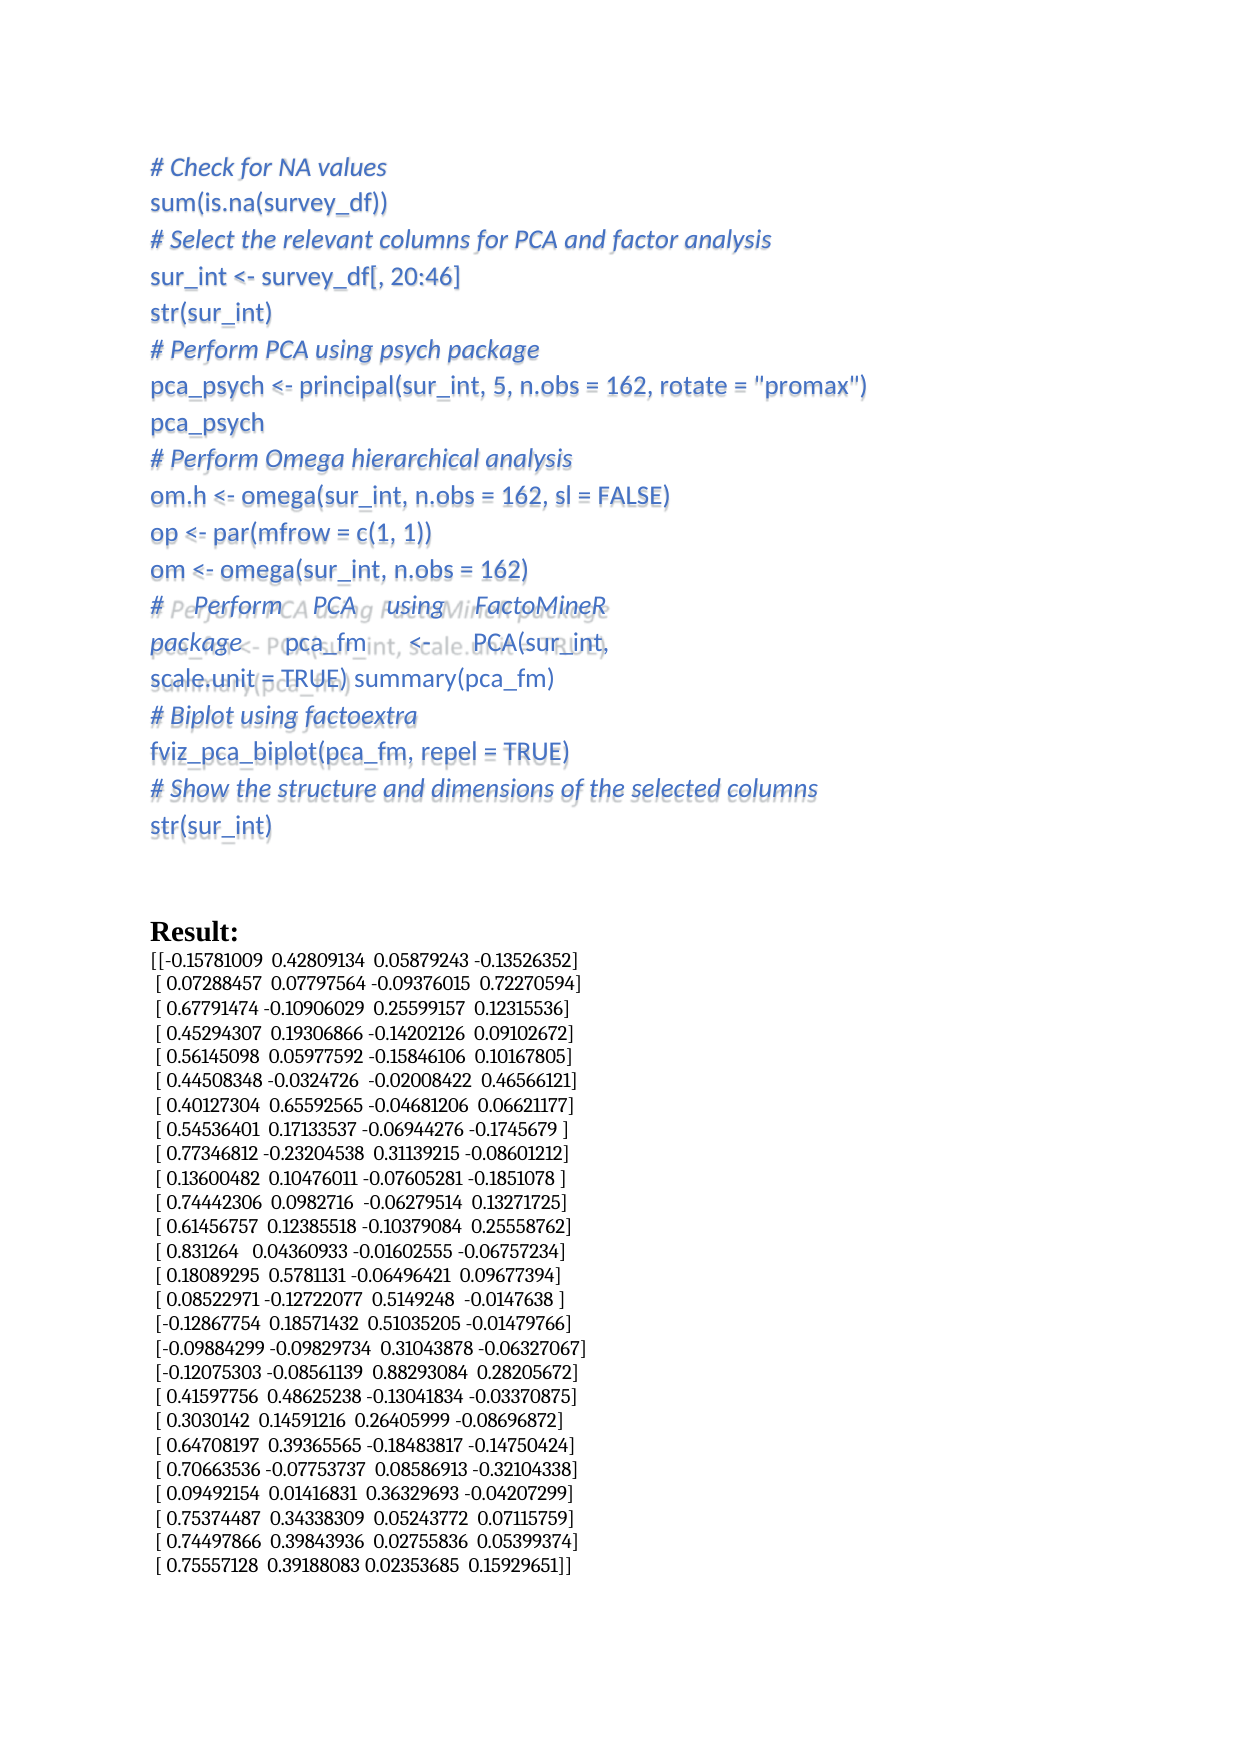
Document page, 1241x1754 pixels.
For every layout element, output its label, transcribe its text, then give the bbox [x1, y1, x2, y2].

text [ 0.67791474 -0.10906029 0.25599157 0.12315536] [154, 996, 1132, 1021]
text [[-0.15781009 0.42809134 0.05879243 -0.13526352] [150, 948, 1132, 972]
text [-0.12075303 -0.08561139 0.88293084 0.28205672] [154, 1360, 1132, 1384]
text [ 0.70663536 -0.07753737 0.08586913 -0.32104338] [154, 1457, 1132, 1481]
text [ 0.09492154 0.01416831 0.36329693 -0.04207299] [154, 1481, 1132, 1506]
picture [131, 155, 902, 865]
text [ 0.08522971 -0.12722077 0.5149248 -0.0147638 ] [154, 1287, 1132, 1311]
text [ 0.45294307 0.19306866 -0.14202126 0.09102672] [154, 1021, 1132, 1045]
text [ 0.75557128 0.39188083 0.02353685 0.15929651]] [154, 1554, 1132, 1578]
text [ 0.13600482 0.10476011 -0.07605281 -0.1851078 ] [154, 1166, 1132, 1190]
text [ 0.41597756 0.48625238 -0.13041834 -0.03370875] [154, 1384, 1132, 1408]
text [ 0.74497866 0.39843936 0.02755836 0.05399374] [154, 1530, 1132, 1554]
text [ 0.07288457 0.07797564 -0.09376015 0.72270594] [154, 972, 1132, 996]
text [-0.09884299 -0.09829734 0.31043878 -0.06327067] [154, 1336, 1132, 1360]
text Result: [150, 914, 1132, 948]
text [-0.12867754 0.18571432 0.51035205 -0.01479766] [154, 1312, 1132, 1336]
text [ 0.77346812 -0.23204538 0.31139215 -0.08601212] [154, 1142, 1132, 1166]
text [ 0.75374487 0.34338309 0.05243772 0.07115759] [154, 1506, 1132, 1530]
text [ 0.40127304 0.65592565 -0.04681206 0.06621177] [154, 1093, 1132, 1117]
text [ 0.831264 0.04360933 -0.01602555 -0.06757234] [154, 1239, 1132, 1263]
text [ 0.54536401 0.17133537 -0.06944276 -0.1745679 ] [154, 1117, 1132, 1142]
text [ 0.3030142 0.14591216 0.26405999 -0.08696872] [154, 1408, 1132, 1433]
text [ 0.61456757 0.12385518 -0.10379084 0.25558762] [154, 1215, 1132, 1239]
text [ 0.74442306 0.0982716 -0.06279514 0.13271725] [154, 1190, 1132, 1214]
text [ 0.64708197 0.39365565 -0.18483817 -0.14750424] [154, 1433, 1132, 1457]
text [ 0.44508348 -0.0324726 -0.02008422 0.46566121] [154, 1069, 1132, 1093]
text [ 0.56145098 0.05977592 -0.15846106 0.10167805] [154, 1045, 1132, 1069]
text [ 0.18089295 0.5781131 -0.06496421 0.09677394] [154, 1263, 1132, 1287]
